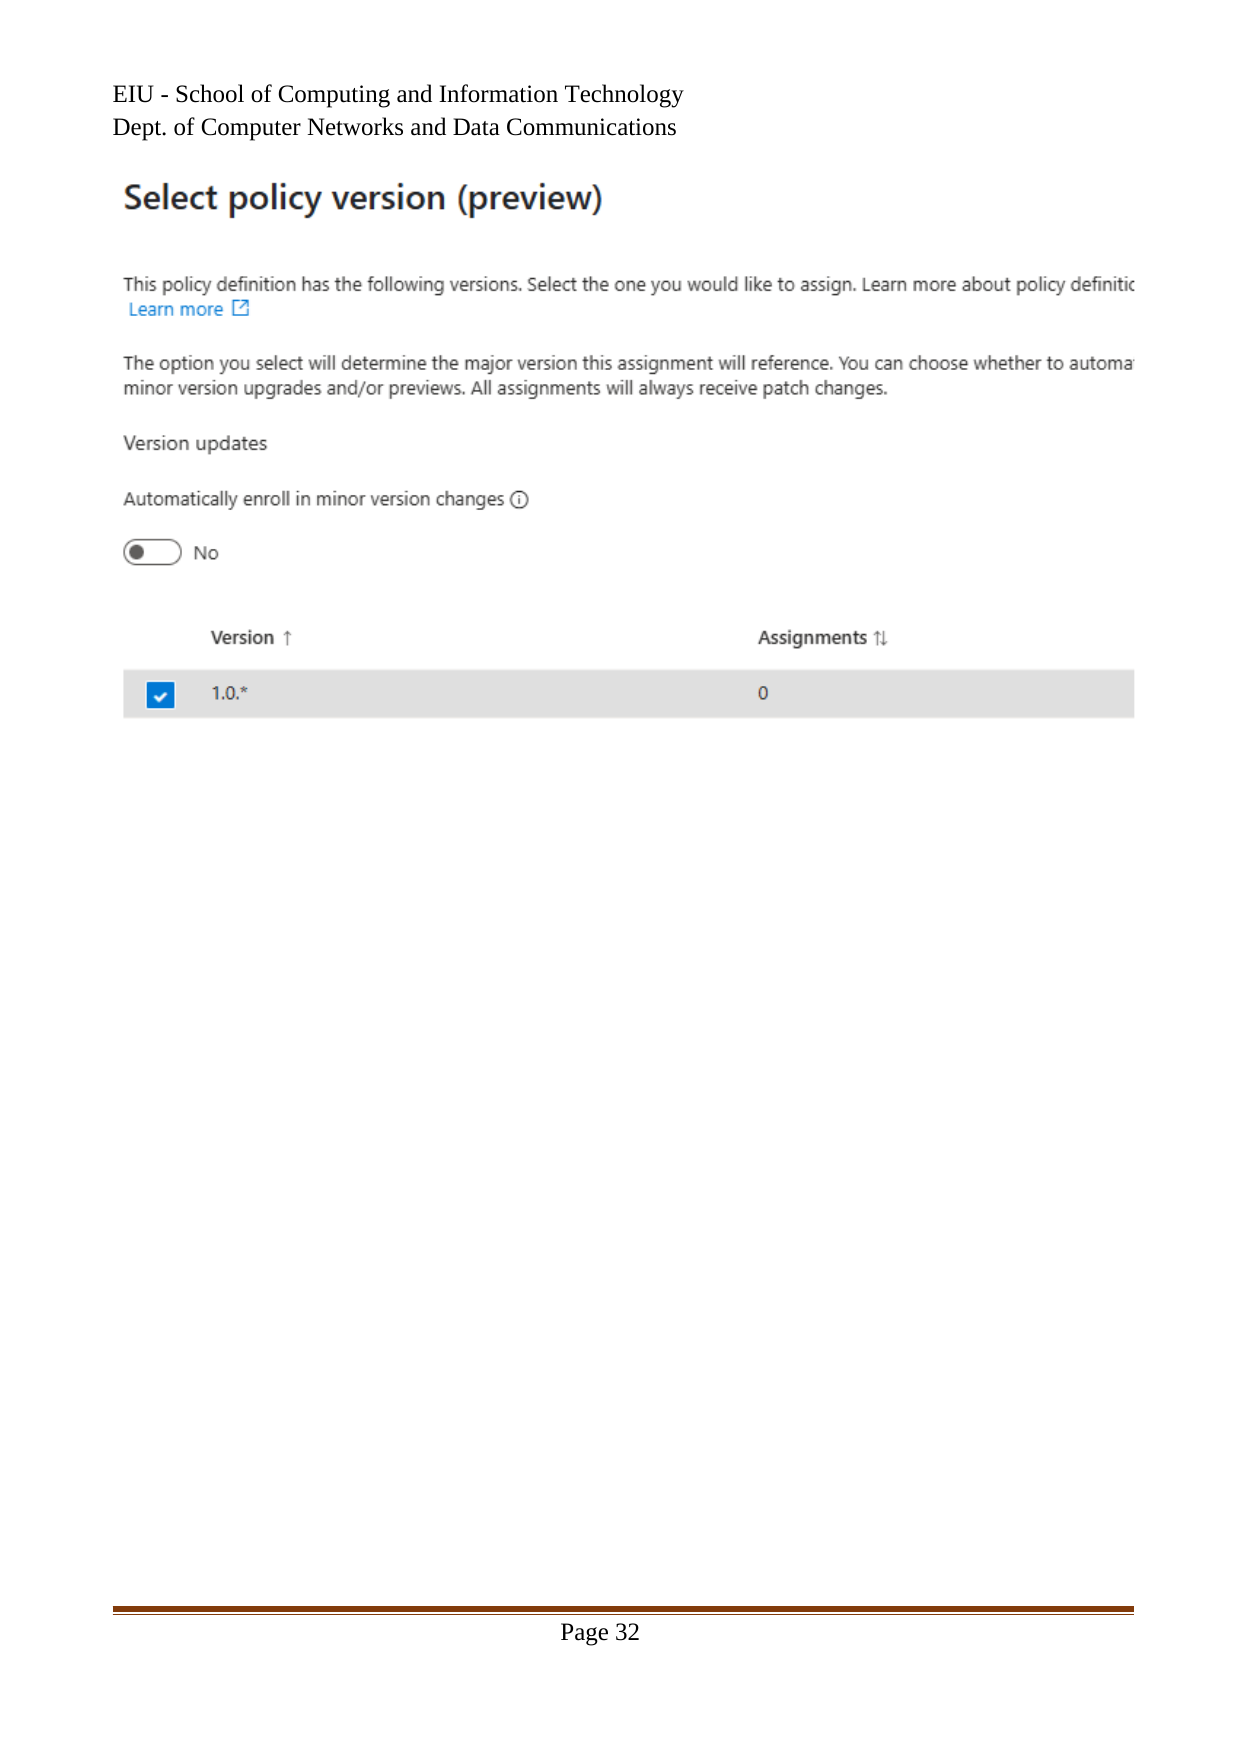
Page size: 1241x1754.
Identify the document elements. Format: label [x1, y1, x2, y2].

picture [112, 173, 1135, 866]
